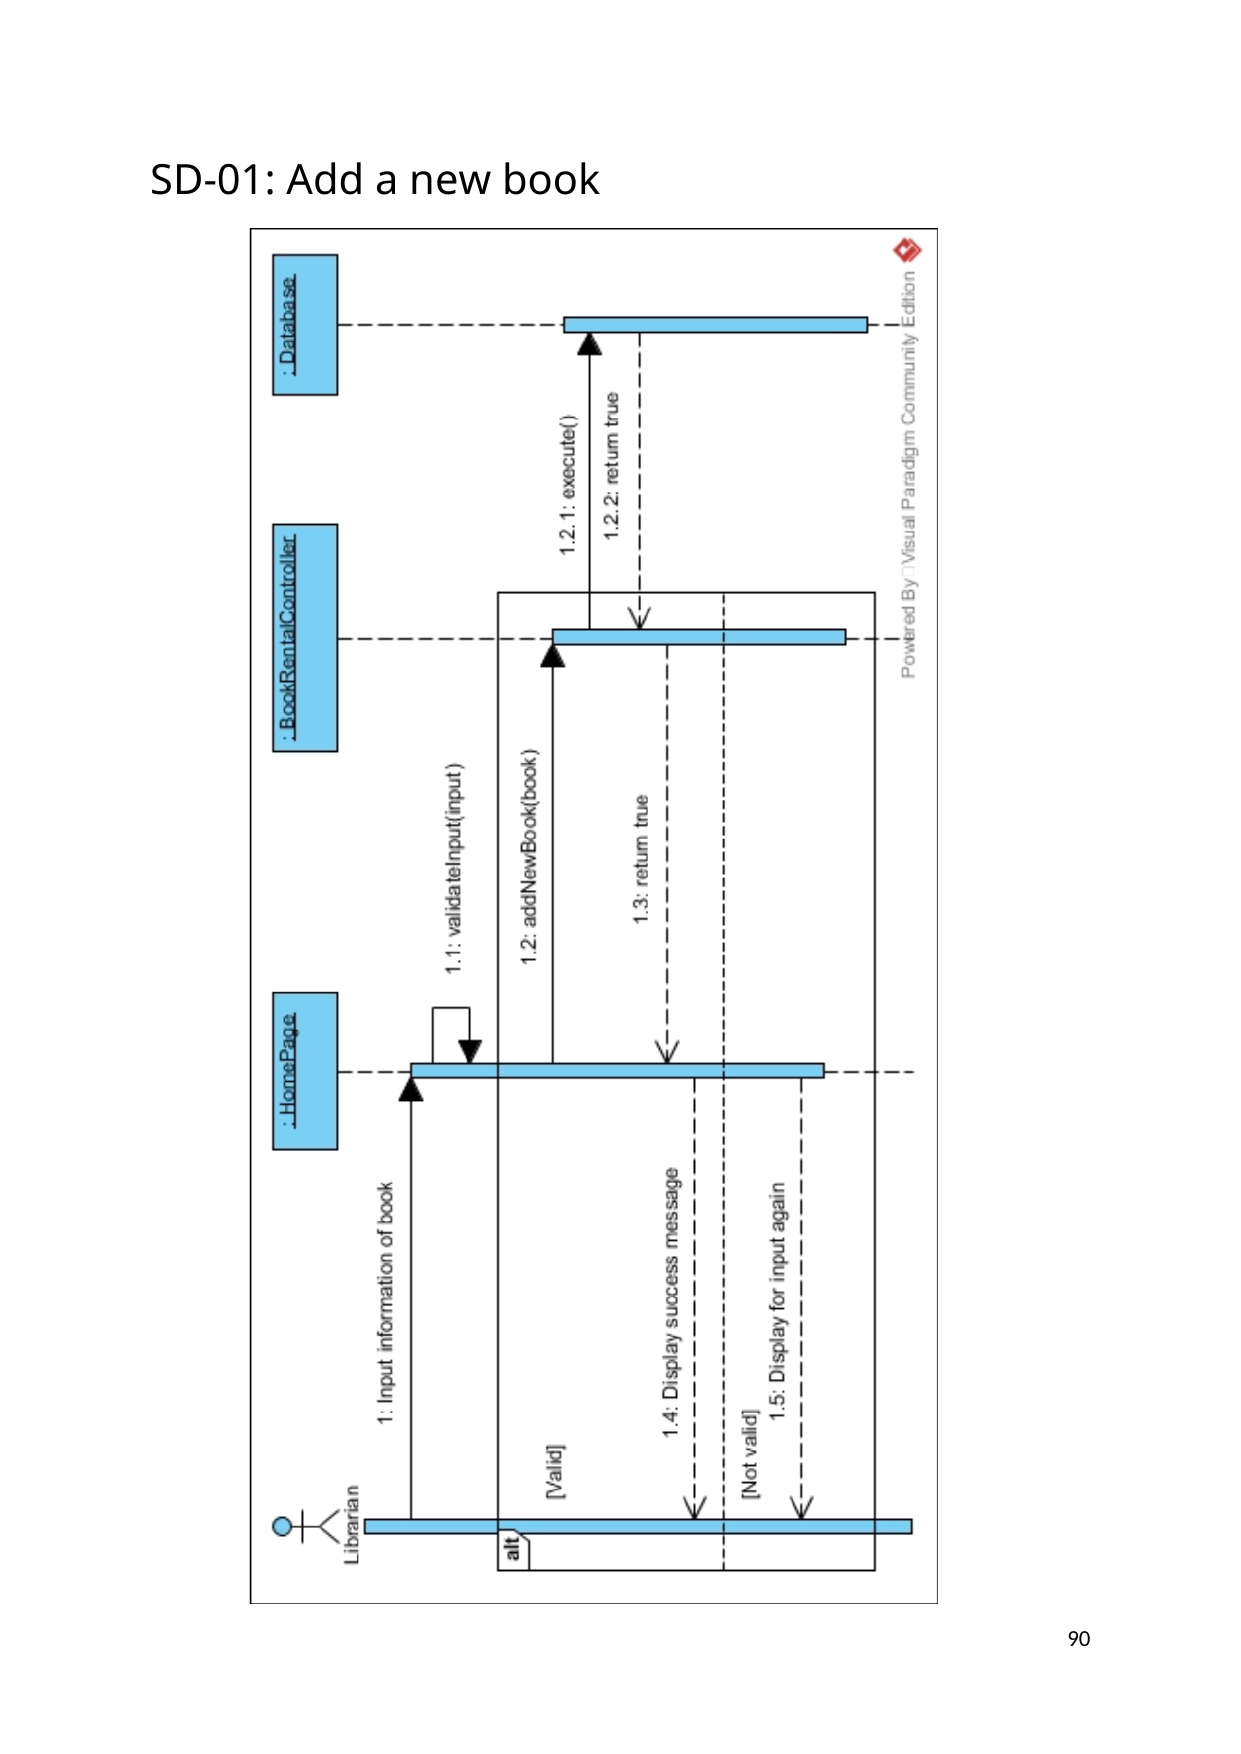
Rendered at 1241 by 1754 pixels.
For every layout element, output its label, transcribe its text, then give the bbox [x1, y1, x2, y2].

picture [250, 229, 937, 1603]
text SD-01: Add a new book [150, 150, 1090, 207]
